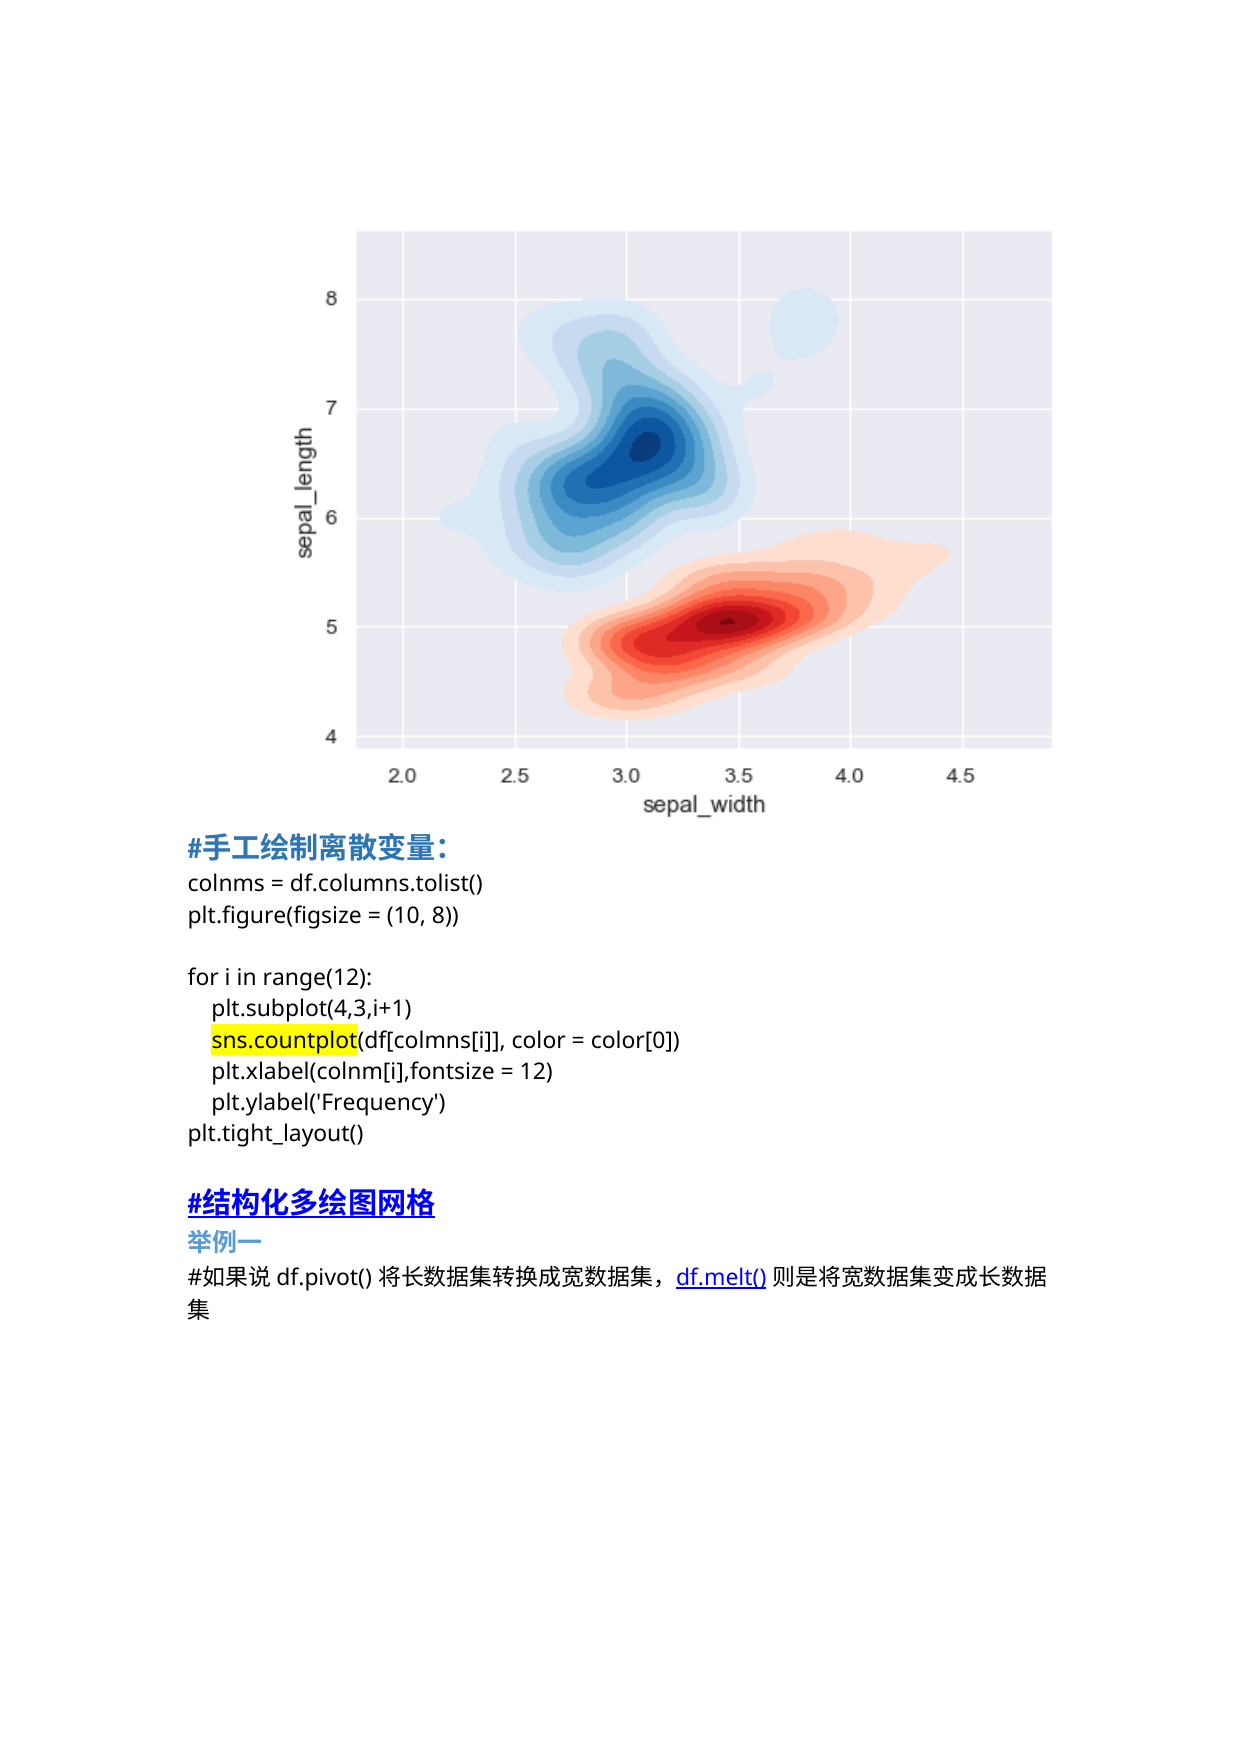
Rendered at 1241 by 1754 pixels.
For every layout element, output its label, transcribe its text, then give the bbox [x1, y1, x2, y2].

text colnms = df.columns.tolist() [187, 867, 1053, 898]
text sns.countplot(df[colmns[i]], color = color[0]) [187, 1023, 1053, 1055]
text for i in range(12): [187, 961, 1053, 992]
subtitle #手工绘制离散变量： [187, 825, 1053, 867]
picture [243, 150, 1144, 825]
subtitle 举例一 [187, 1222, 1053, 1258]
text plt.ylabel('Frequency') [187, 1086, 1053, 1117]
text plt.xlabel(colnm[i],fontsize = 12) [187, 1055, 1053, 1086]
text plt.figure(figsize = (10, 8)) [187, 898, 1053, 930]
text plt.tight_layout() [187, 1117, 1053, 1148]
text #如果说 df.pivot() 将长数据集转换成宽数据集，df.melt() 则是将宽数据集变成长数据集 [187, 1258, 1053, 1325]
text plt.subplot(4,3,i+1) [187, 992, 1053, 1023]
subtitle #结构化多绘图网格 [187, 1180, 1053, 1222]
